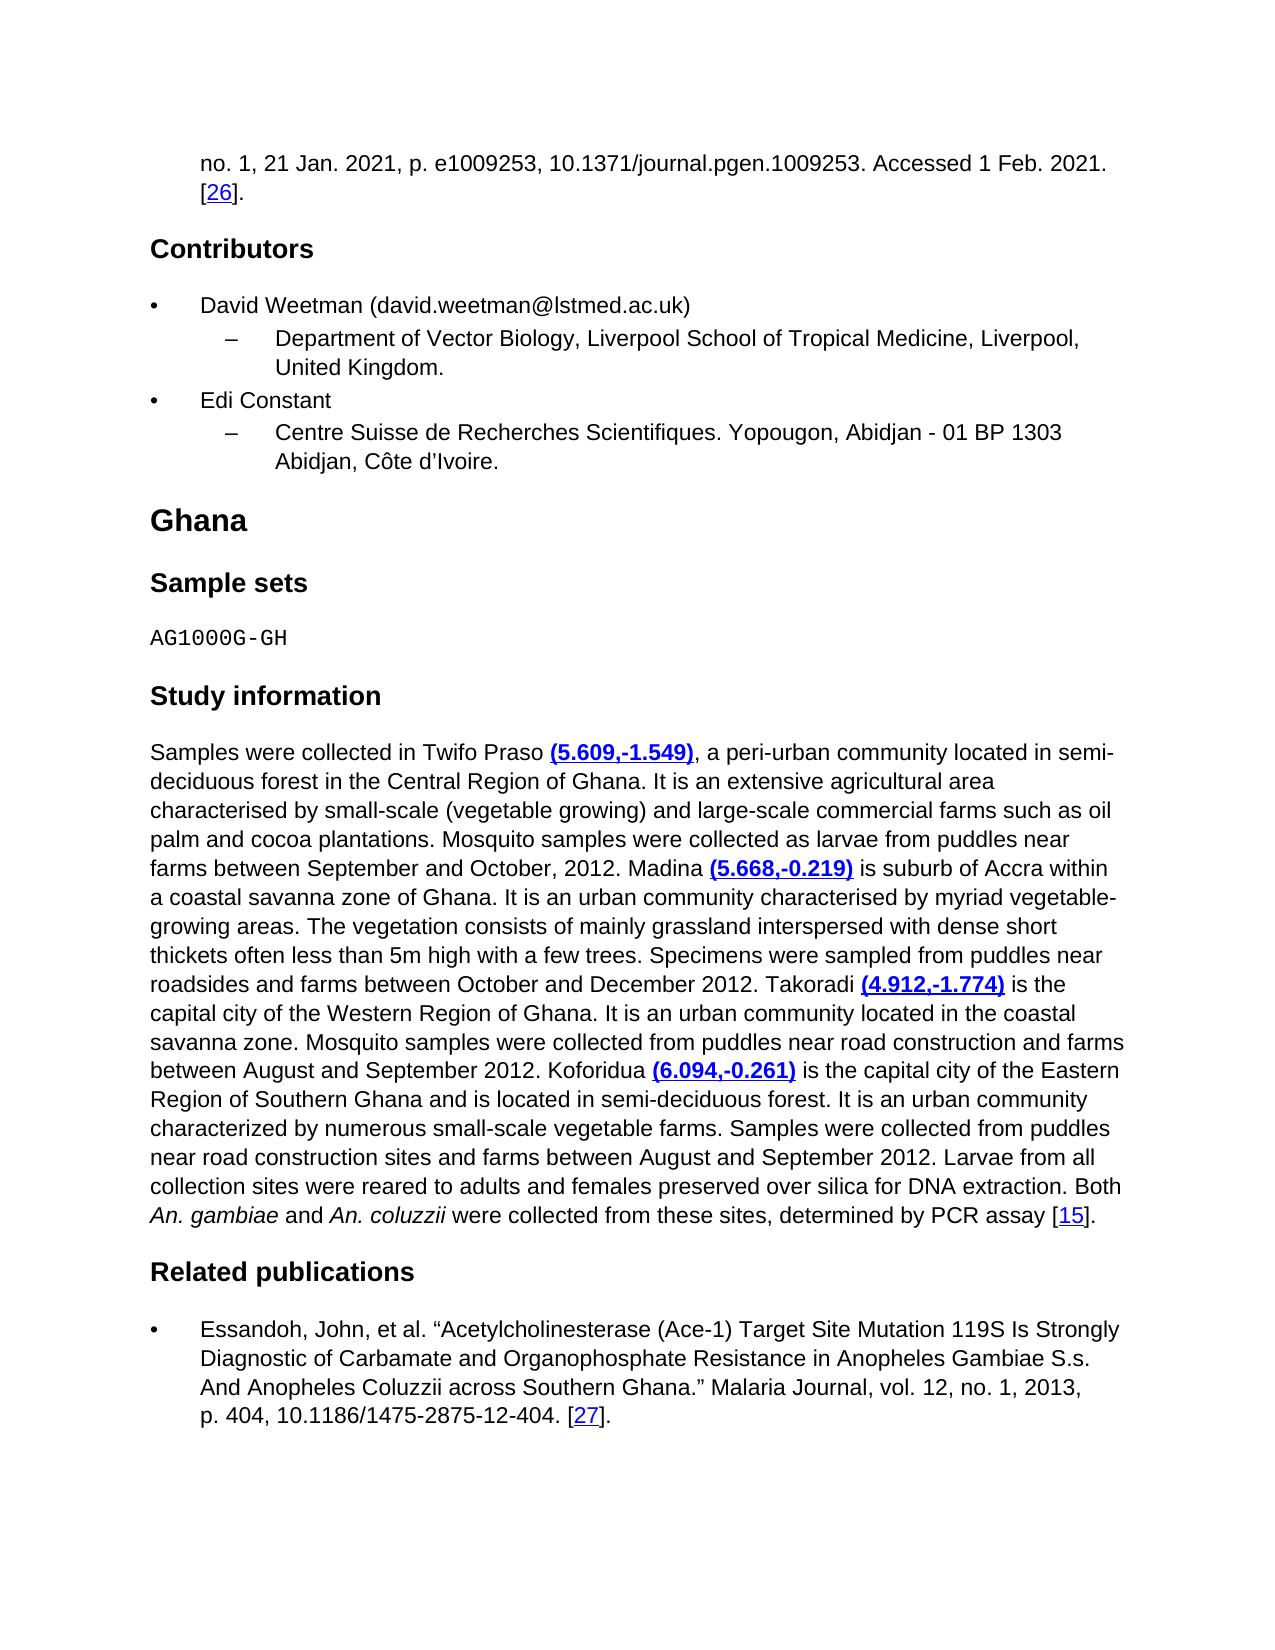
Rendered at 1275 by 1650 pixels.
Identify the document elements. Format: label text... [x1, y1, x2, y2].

subtitle Contributors [150, 233, 1125, 264]
subtitle Related publications [150, 1256, 1125, 1287]
list David Weetman (david.weetman@lstmed.ac.uk) [150, 292, 1125, 319]
list Essandoh, John, et al. “Acetylcholinesterase (Ace-1) Target Site Mutation 119S Is Strongly Diagnostic of Carbamate and Organophosphate Resistance in Anopheles Gambiae S.s. And Anopheles Coluzzii across Southern Ghana.” Malaria Journal, vol. 12, no. 1, 2013, p. 404, 10.1186/1475-2875-12-404. [27]. [150, 1316, 1125, 1429]
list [150, 150, 1125, 205]
text AG1000G-GH [150, 626, 1125, 652]
list Centre Suisse de Recherches Scientifiques. Yopougon, Abidjan - 01 BP 1303 Abidjan, Côte d’Ivoire. [225, 419, 1125, 475]
list Edi Constant [150, 387, 1125, 413]
text Samples were collected in Twifo Praso (5.609,-1.549), a peri-urban community located in semi-deciduous forest in the Central Region of Ghana. It is an extensive agricultural area characterised by small-scale (vegetable growing) and large-scale commercial farms such as oil palm and cocoa plantations. Mosquito samples were collected as larvae from puddles near farms between September and October, 2012. Madina (5.668,-0.219) is suburb of Accra within a coastal savanna zone of Ghana. It is an urban community characterised by myriad vegetable-growing areas. The vegetation consists of mainly grassland interspersed with dense short thickets often less than 5m high with a few trees. Specimens were sampled from puddles near roadsides and farms between October and December 2012. Takoradi (4.912,-1.774) is the capital city of the Western Region of Ghana. It is an urban community located in the coastal savanna zone. Mosquito samples were collected from puddles near road construction and farms between August and September 2012. Koforidua (6.094,-0.261) is the capital city of the Eastern Region of Southern Ghana and is located in semi-deciduous forest. It is an urban community characterized by numerous small-scale vegetable farms. Samples were collected from puddles near road construction sites and farms between August and September 2012. Larvae from all collection sites were reared to adults and females preserved over silica for DNA extraction. Both An. gambiae and An. coluzzii were collected from these sites, determined by PCR assay [15]. [150, 739, 1125, 1229]
subtitle Study information [150, 679, 1125, 711]
subtitle Sample sets [150, 567, 1125, 598]
list Department of Vector Biology, Liverpool School of Tropical Medicine, Liverpool, United Kingdom. [225, 325, 1125, 380]
subtitle Ghana [150, 502, 1125, 538]
